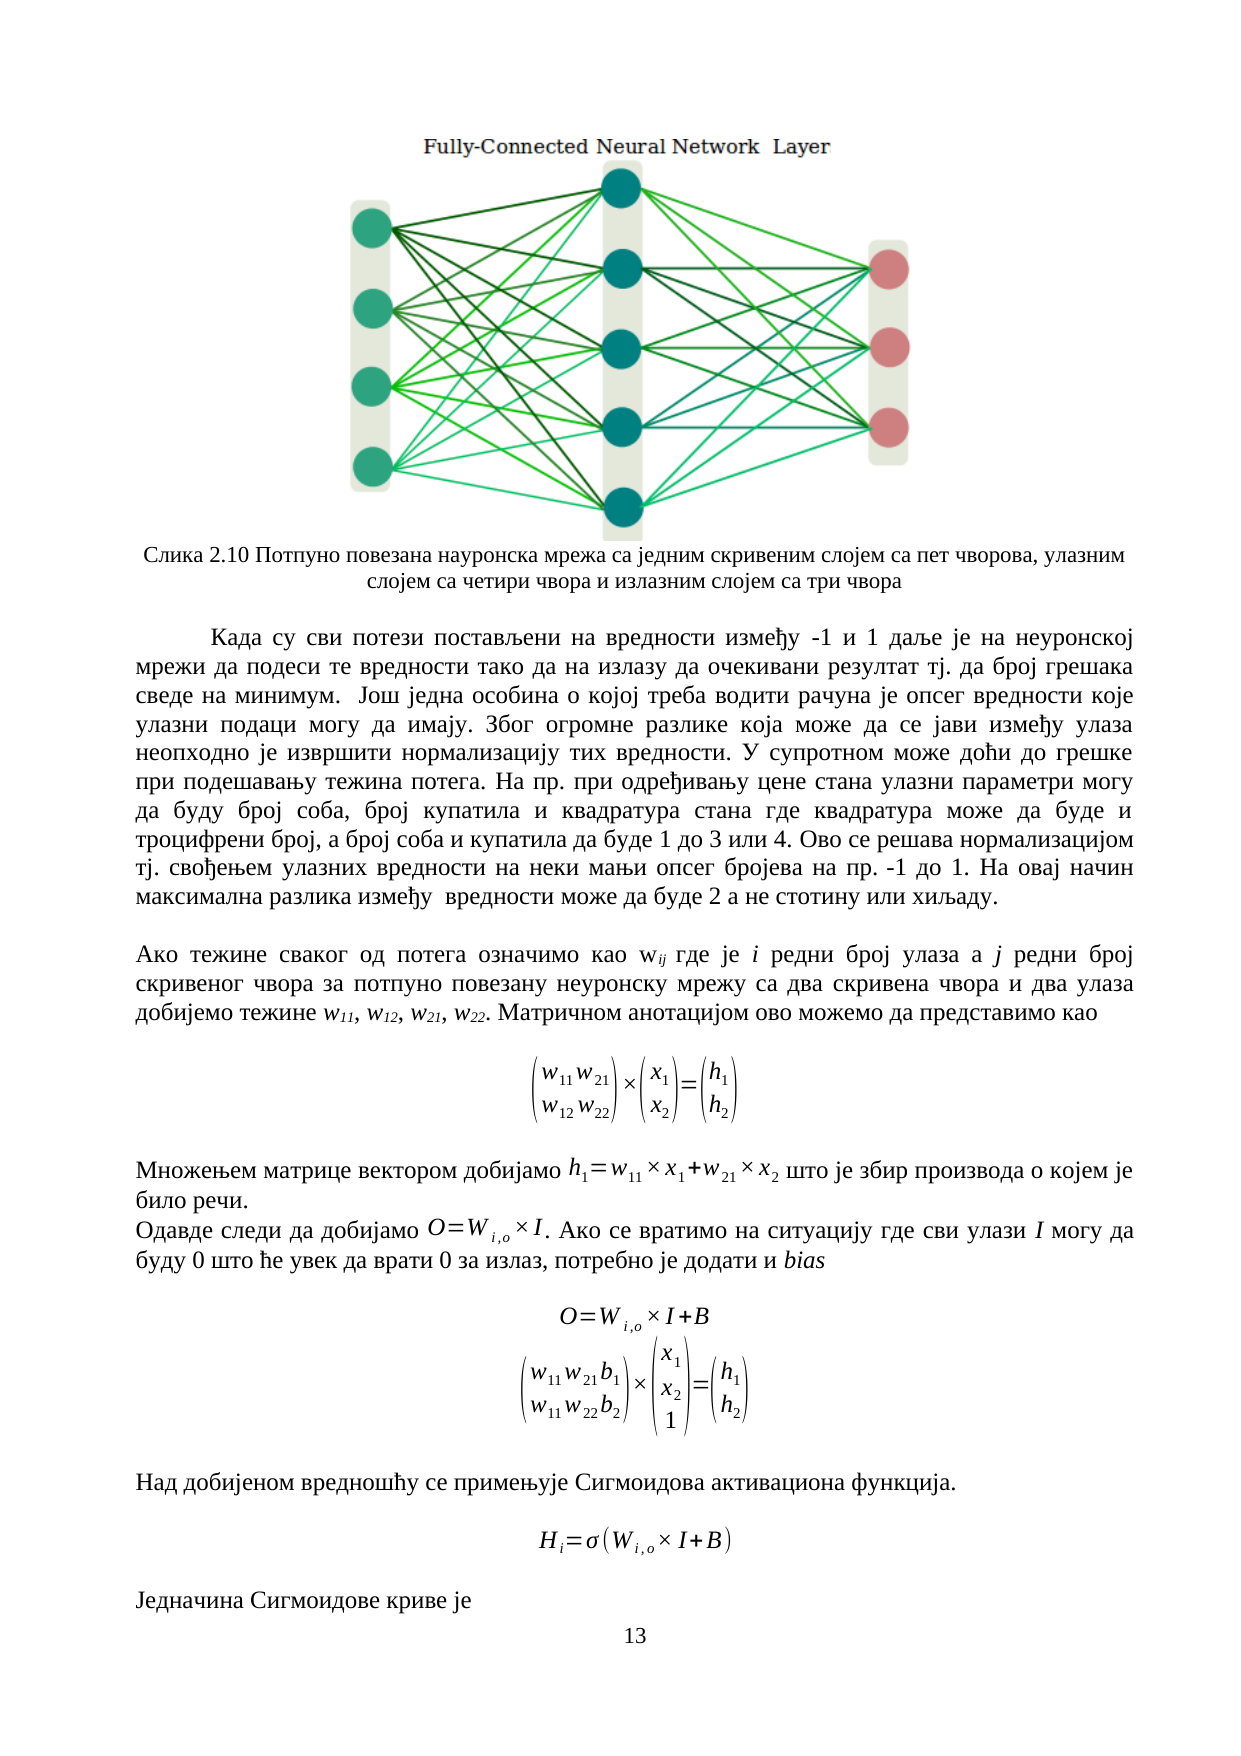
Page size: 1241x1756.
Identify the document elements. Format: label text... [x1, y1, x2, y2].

picture [337, 139, 932, 541]
text Ако тежине сваког од потега означимо као wij где је i редни број улаза а j редни број скривеног чвора за потпуно повезану неуронску мрежу са два скривена чвора и два улаза добијемо тежине w11, w12, w21, w22. Матричном анотацијом ово можемо да представимо као [135, 939, 1134, 1025]
text Над добијеном вредношћу се примењује Сигмоидова активациона функција. [135, 1467, 1134, 1496]
text Множењем матрице вектором добијамо што је збир производа о којем је било речи. [135, 1154, 1134, 1214]
text Када су сви потези постављени на вредности између -1 и 1 даље је на неуронској мрежи да подеси те вредности тако да на излазу да очекивани резултат тј. да број грешака сведе на минимум. Још једна особина о којој треба водити рачуна је опсег вредности које улазни подаци могу да имају. Због огромне разлике која може да се јави између улаза неопходно је извршити нормализацију тих вредности. У супротном може доћи до грешке при подешавању тежина потега. На пр. при одређивању цене стана улазни параметри могу да буду број соба, број купатила и квадратура стана где квадратура може да буде и троцифрени број, а број соба и купатила да буде 1 до 3 или 4. Ово се решава нормализацијом тј. свођењем улазних вредности на неки мањи опсег бројева на пр. -1 до 1. На овај начин максимална разлика између вредности може да буде 2 а не стотину или хиљаду. [135, 622, 1134, 910]
text Једначина Сигмоидове криве је [135, 1586, 1134, 1614]
text Слика 2.10 Потпуно повезана науронска мрежа са једним скривеним слојем са пет чворова, улазним слојем са четири чвора и излазним слојем са три чвора [135, 541, 1134, 593]
text Одавде следи да добијамо . Ако се вратимо на ситуацију где сви улази I могу да буду 0 што ће увек да врати 0 за излаз, потребно је додати и bias [135, 1214, 1134, 1274]
